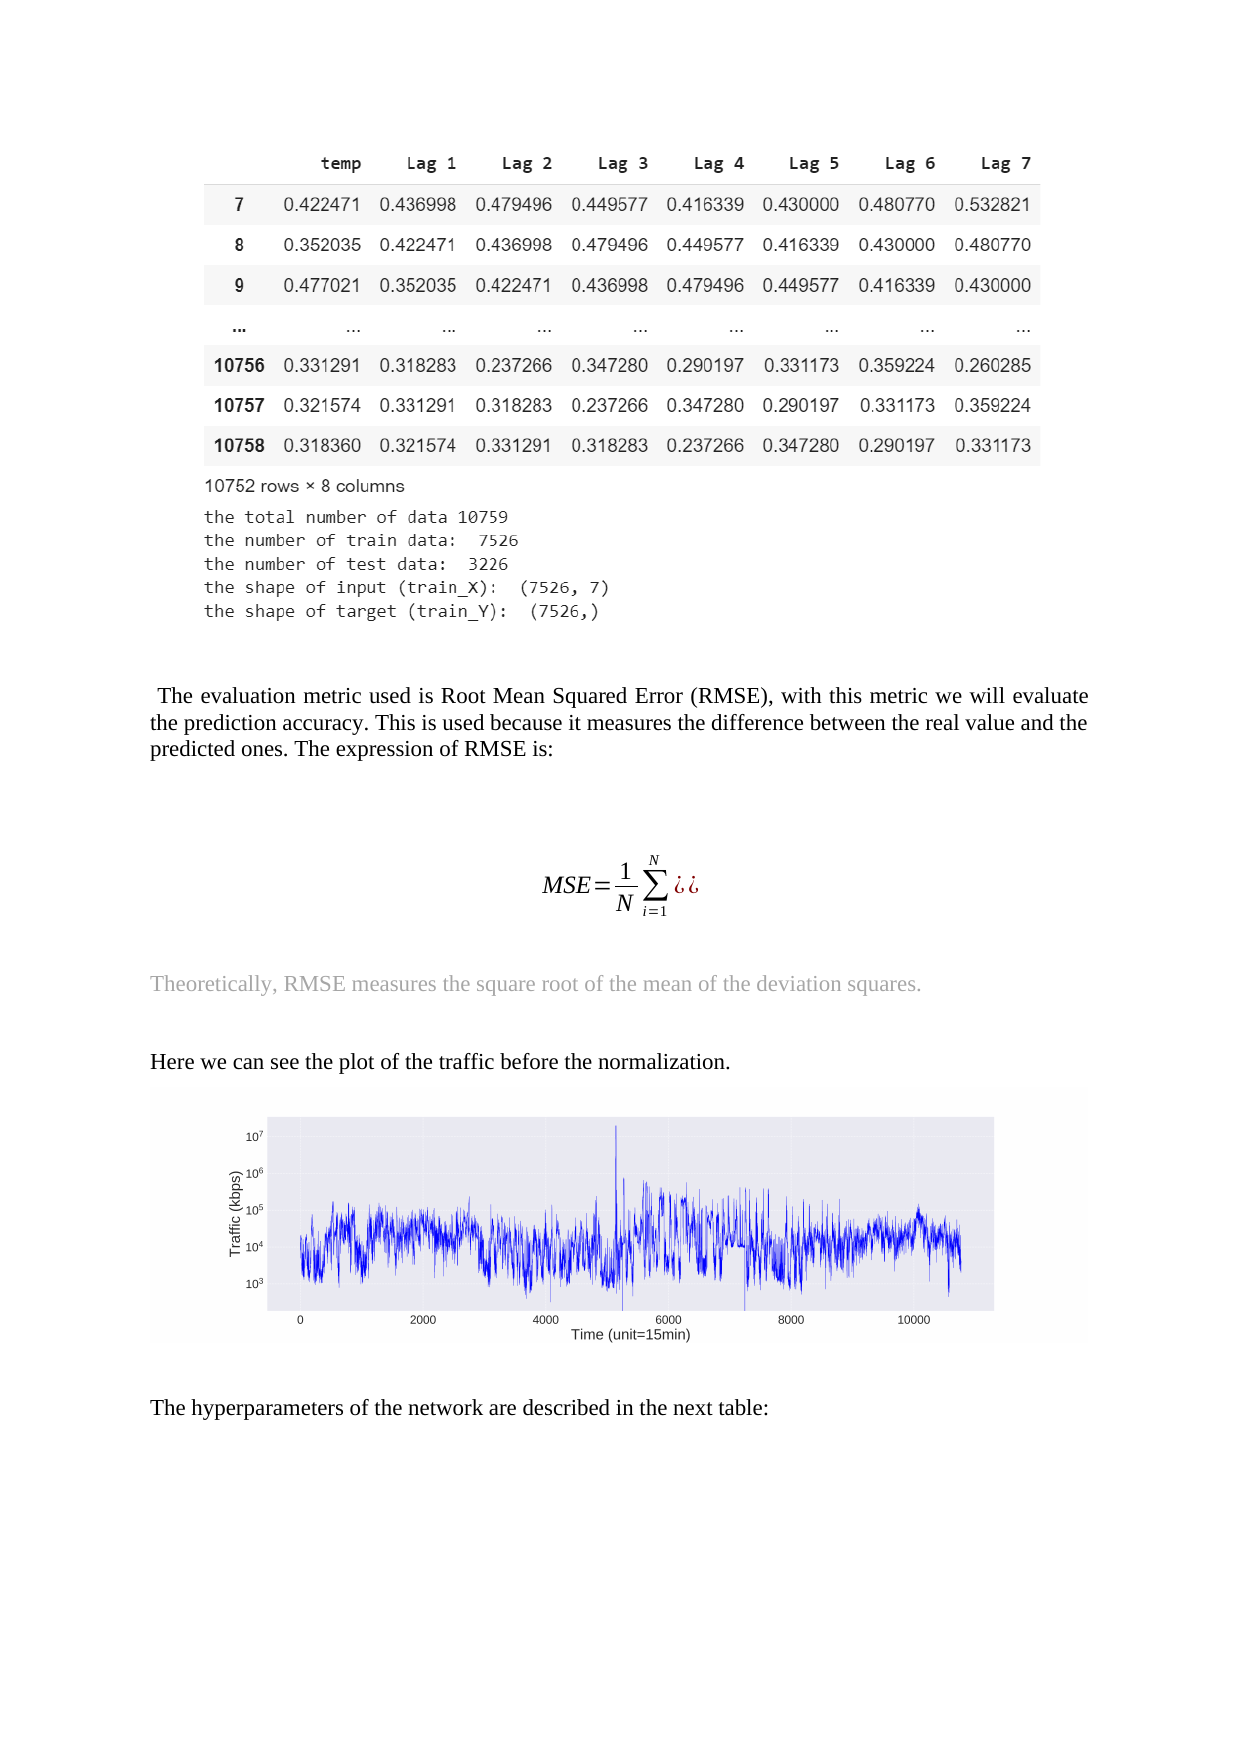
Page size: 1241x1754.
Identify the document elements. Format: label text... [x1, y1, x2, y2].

text The evaluation metric used is Root Mean Squared Error (RMSE), with this metric we will evaluate the prediction accuracy. This is used because it measures the difference between the real value and the predicted ones. The expression of RMSE is: [150, 682, 1090, 762]
text The hyperparameters of the network are described in the next table: [150, 1393, 1090, 1420]
text Theoretically, RMSE measures the square root of the mean of the deviation squares. [150, 970, 1090, 997]
picture [150, 1087, 1088, 1343]
text Here we can see the plot of the traffic before the normalization. [150, 1048, 1090, 1074]
picture [199, 150, 1041, 632]
